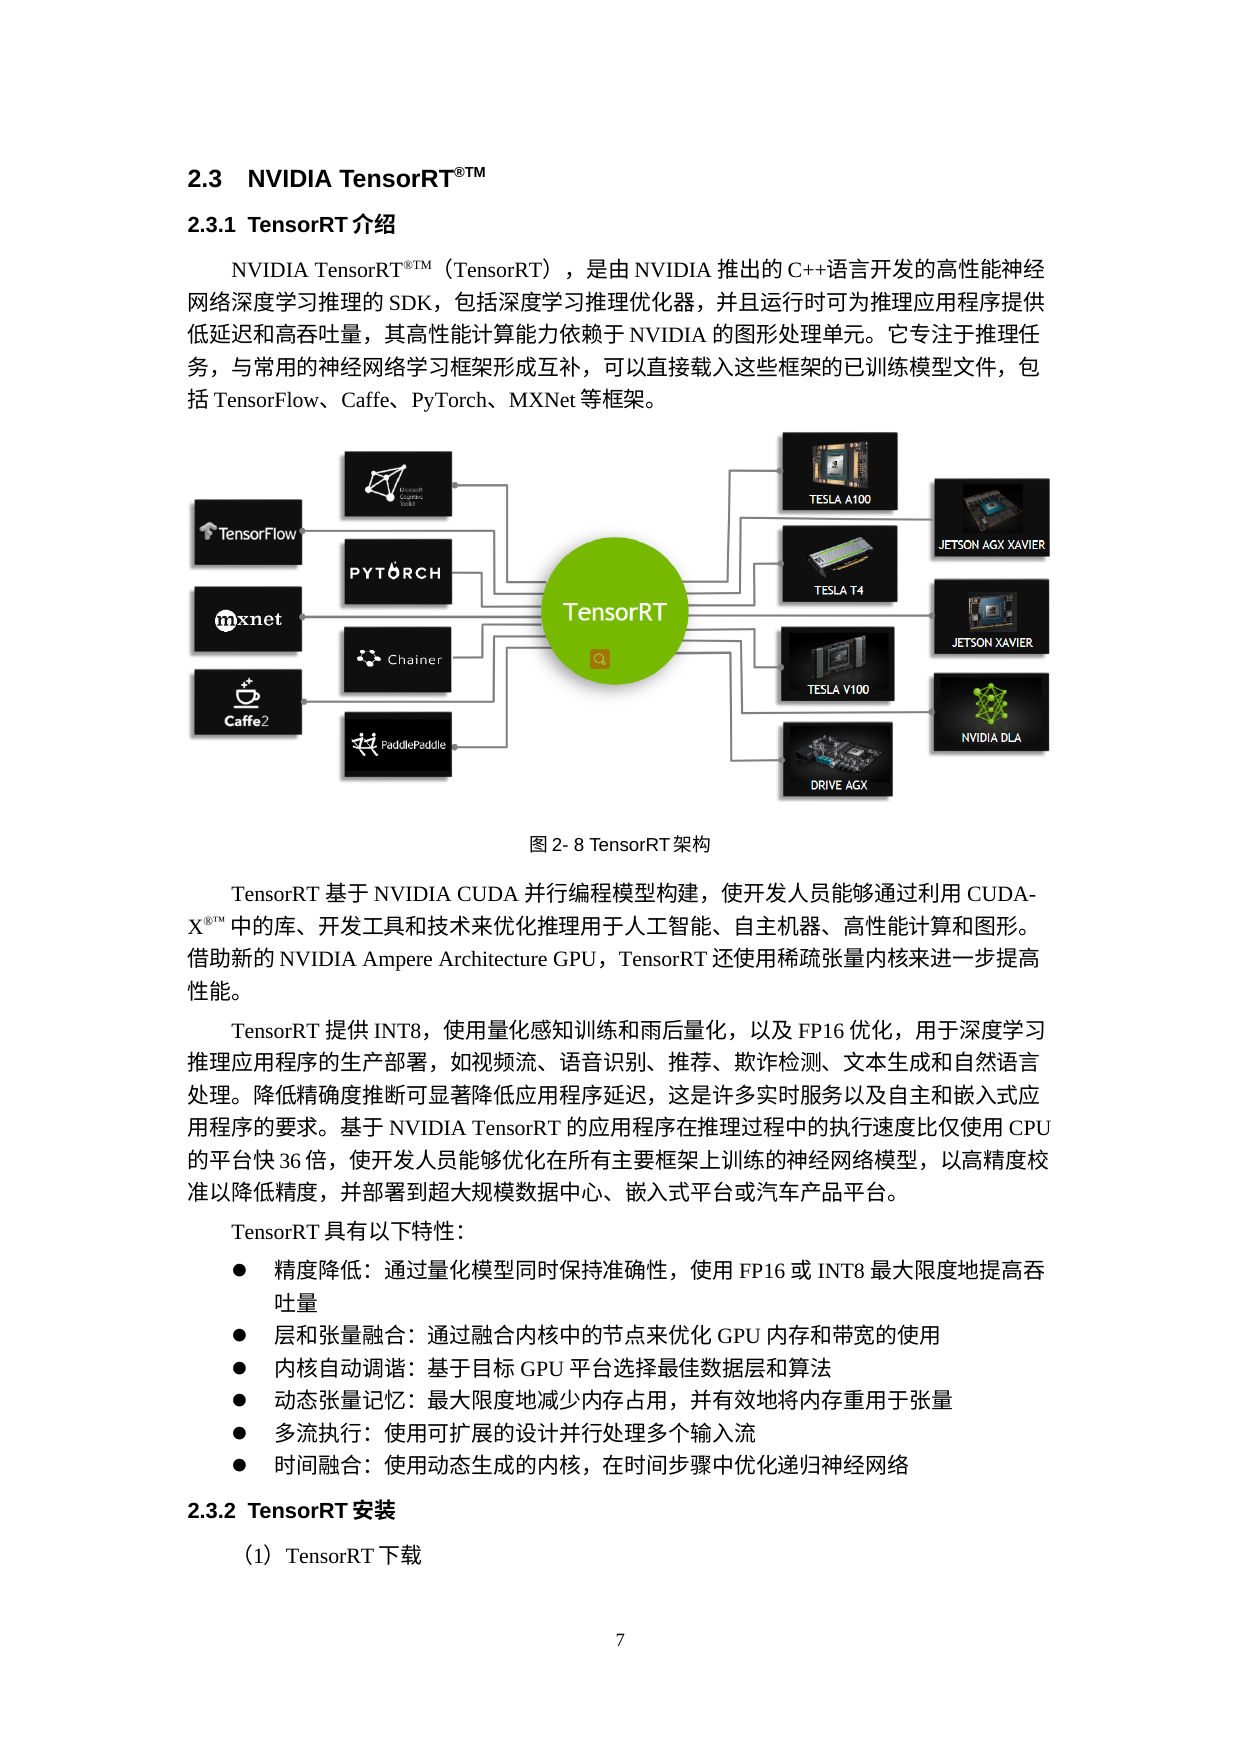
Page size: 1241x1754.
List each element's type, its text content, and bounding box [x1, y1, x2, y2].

text 时间融合：使用动态生成的内核，在时间步骤中优化递归神经网络 [231, 1448, 1053, 1480]
text 精度降低：通过量化模型同时保持准确性，使用 FP16 或 INT8 最大限度地提高吞吐量 [231, 1253, 1053, 1318]
text TensorRT具有以下特性： [187, 1214, 1053, 1246]
text NVIDIA TensorRT®TM（TensorRT），是由NVIDIA 推出的C++语言开发的高性能神经网络深度学习推理的SDK，包括深度学习推理优化器，并且运行时可为推理应用程序提供低延迟和高吞吐量，其高性能计算能力依赖于NVIDIA 的图形处理单元。它专注于推理任务，与常用的神经网络学习框架形成互补，可以直接载入这些框架的已训练模型文件，包括TensorFlow、Caffe、PyTorch、MXNet等框架。 [187, 252, 1053, 414]
text （1）TensorRT下载 [187, 1538, 1053, 1570]
text 多流执行：使用可扩展的设计并行处理多个输入流 [231, 1415, 1053, 1448]
subtitle NVIDIA TensorRT®TM [187, 162, 1053, 194]
text TensorRT 基于 NVIDIA CUDA 并行编程模型构建，使开发人员能够通过利用 CUDA-X®™ 中的库、开发工具和技术来优化推理用于人工智能、自主机器、高性能计算和图形。借助新的NVIDIA Ampere Architecture GPU，TensorRT还使用稀疏张量内核来进一步提高性能。 [187, 876, 1053, 1006]
text 动态张量记忆：最大限度地减少内存占用，并有效地将内存重用于张量 [231, 1383, 1053, 1415]
text TensorRT 提供 INT8，使用量化感知训练和雨后量化，以及 FP16 优化，用于深度学习推理应用程序的生产部署，如视频流、语音识别、推荐、欺诈检测、文本生成和自然语言处理。降低精确度推断可显著降低应用程序延迟，这是许多实时服务以及自主和嵌入式应用程序的要求。基于 NVIDIA TensorRT 的应用程序在推理过程中的执行速度比仅使用 CPU 的平台快36倍，使开发人员能够优化在所有主要框架上训练的神经网络模型，以高精度校准以降低精度，并部署到超大规模数据中心、嵌入式平台或汽车产品平台。 [187, 1012, 1053, 1207]
picture [187, 430, 1053, 802]
subtitle TensorRT介绍 [187, 207, 1053, 239]
text 内核自动调谐：基于目标 GPU 平台选择最佳数据层和算法 [231, 1350, 1053, 1383]
subtitle TensorRT安装 [187, 1493, 1053, 1525]
text 图2- 8 TensorRT架构 [187, 827, 1053, 859]
text 层和张量融合：通过融合内核中的节点来优化 GPU 内存和带宽的使用 [231, 1318, 1053, 1350]
